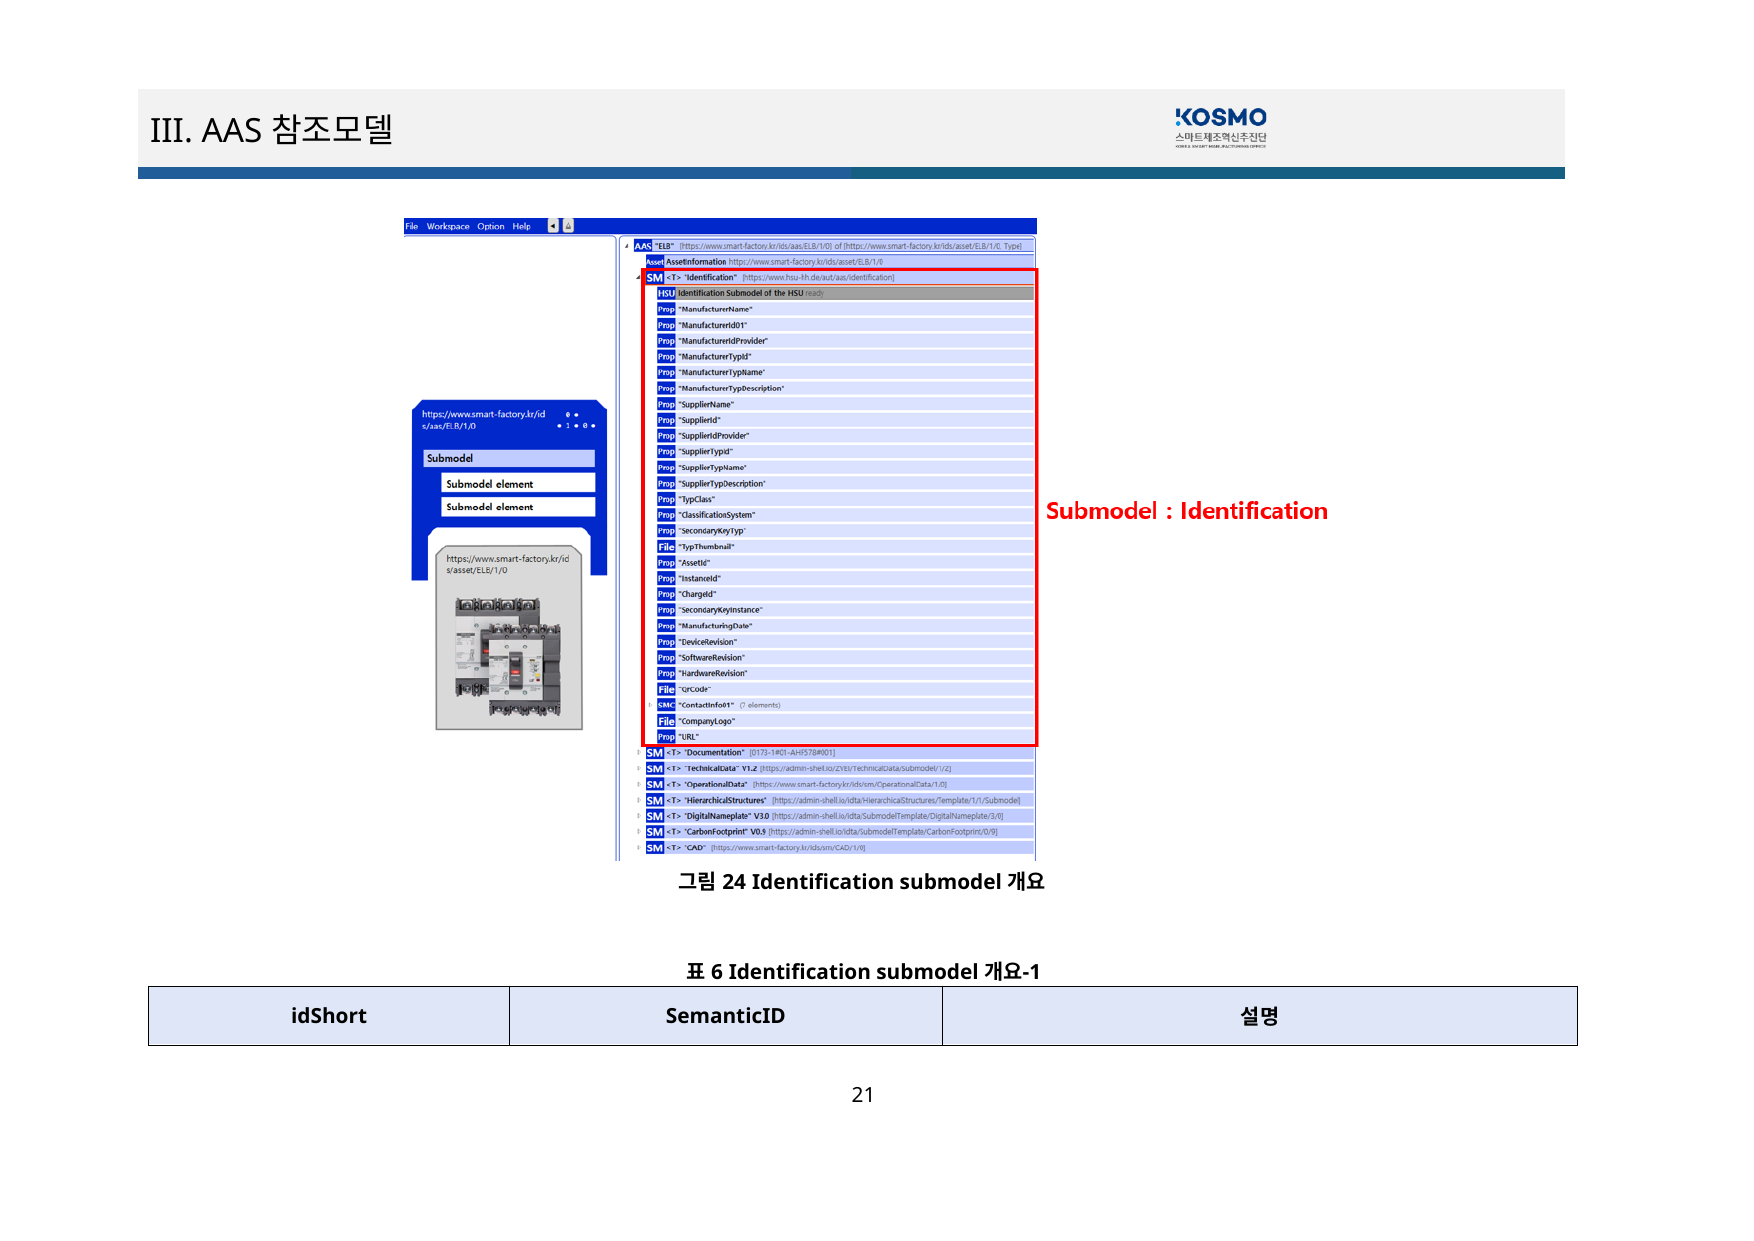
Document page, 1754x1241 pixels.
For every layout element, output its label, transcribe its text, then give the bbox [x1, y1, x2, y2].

text 표 Identification submodel 개요-1 [150, 955, 1577, 986]
table_header 설명 [943, 987, 1577, 1044]
table_header idShort [149, 987, 509, 1044]
picture [392, 210, 1332, 866]
table_header SemanticID [510, 987, 942, 1044]
table_header 그림 Identification submodel 개요 [149, 208, 1575, 927]
picture [1175, 108, 1267, 148]
